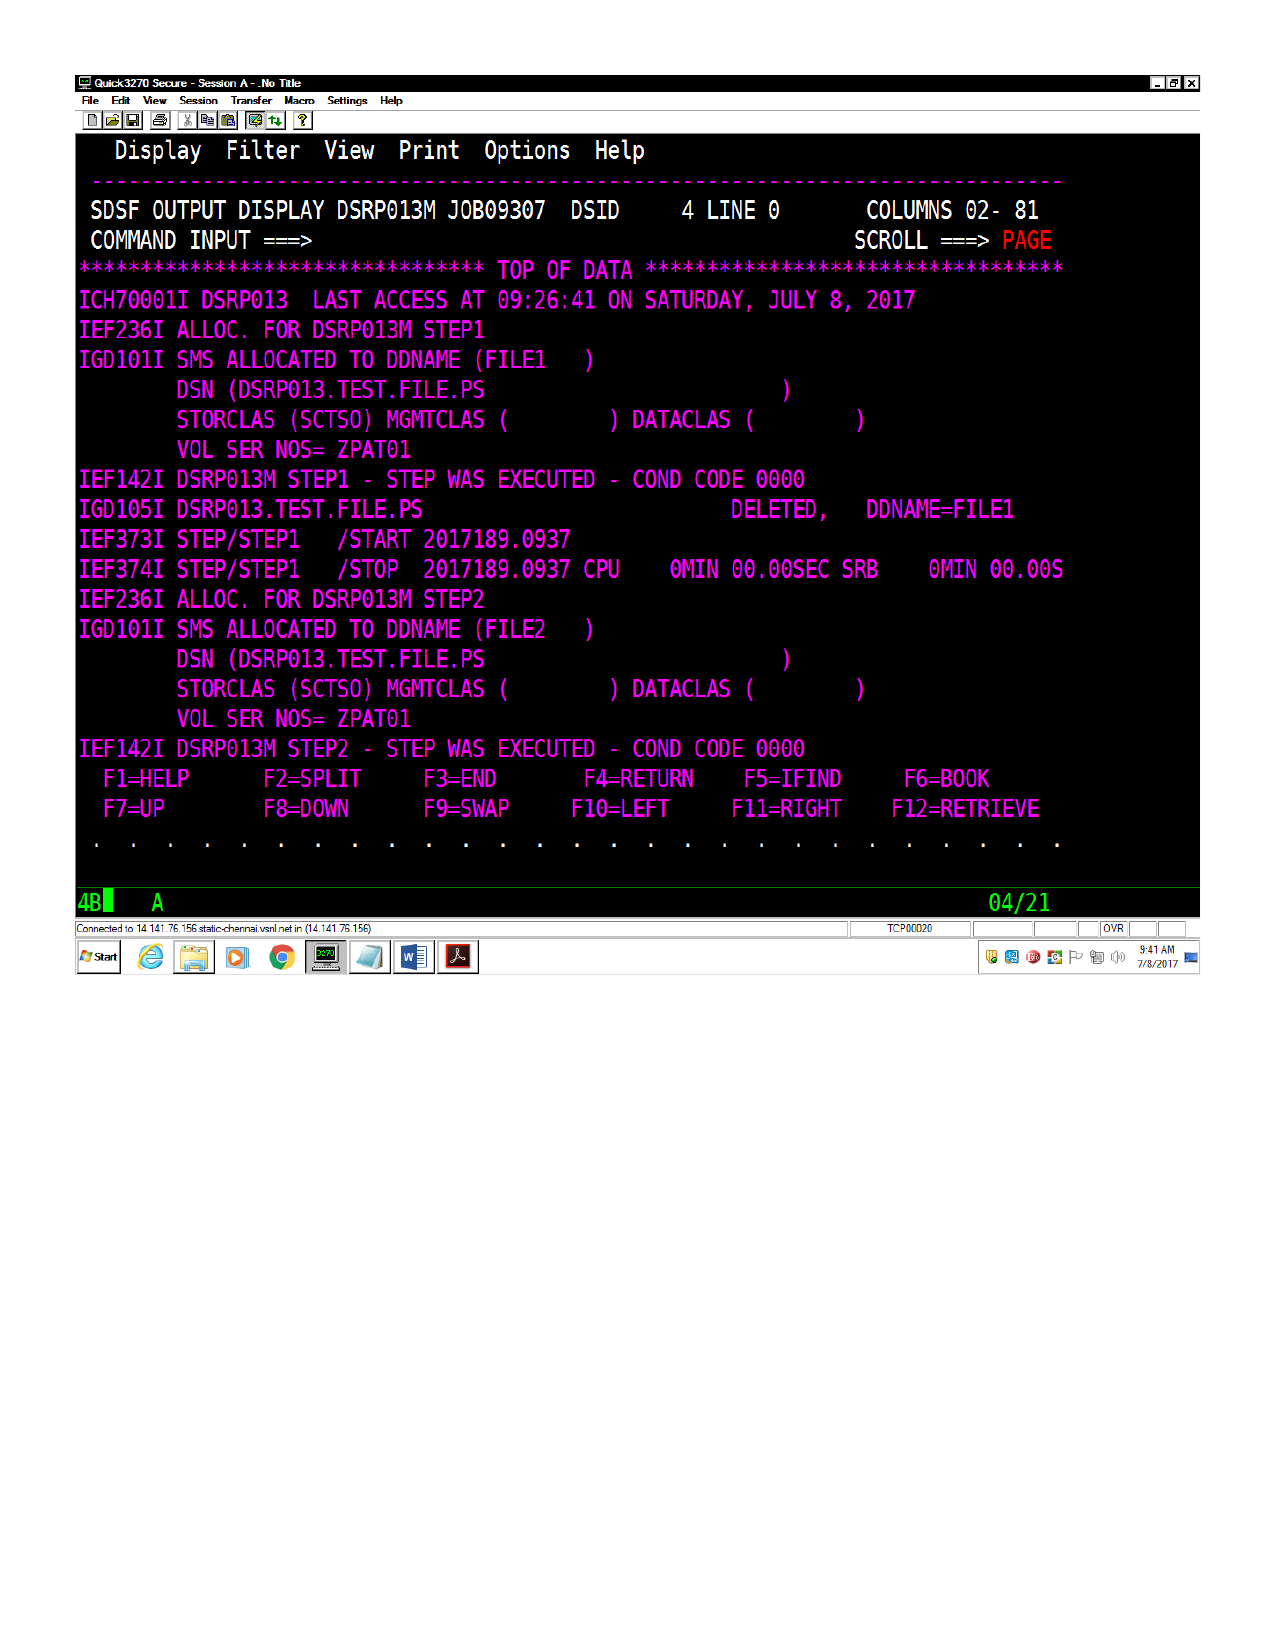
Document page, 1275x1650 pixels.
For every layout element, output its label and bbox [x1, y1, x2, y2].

picture [75, 75, 1200, 975]
